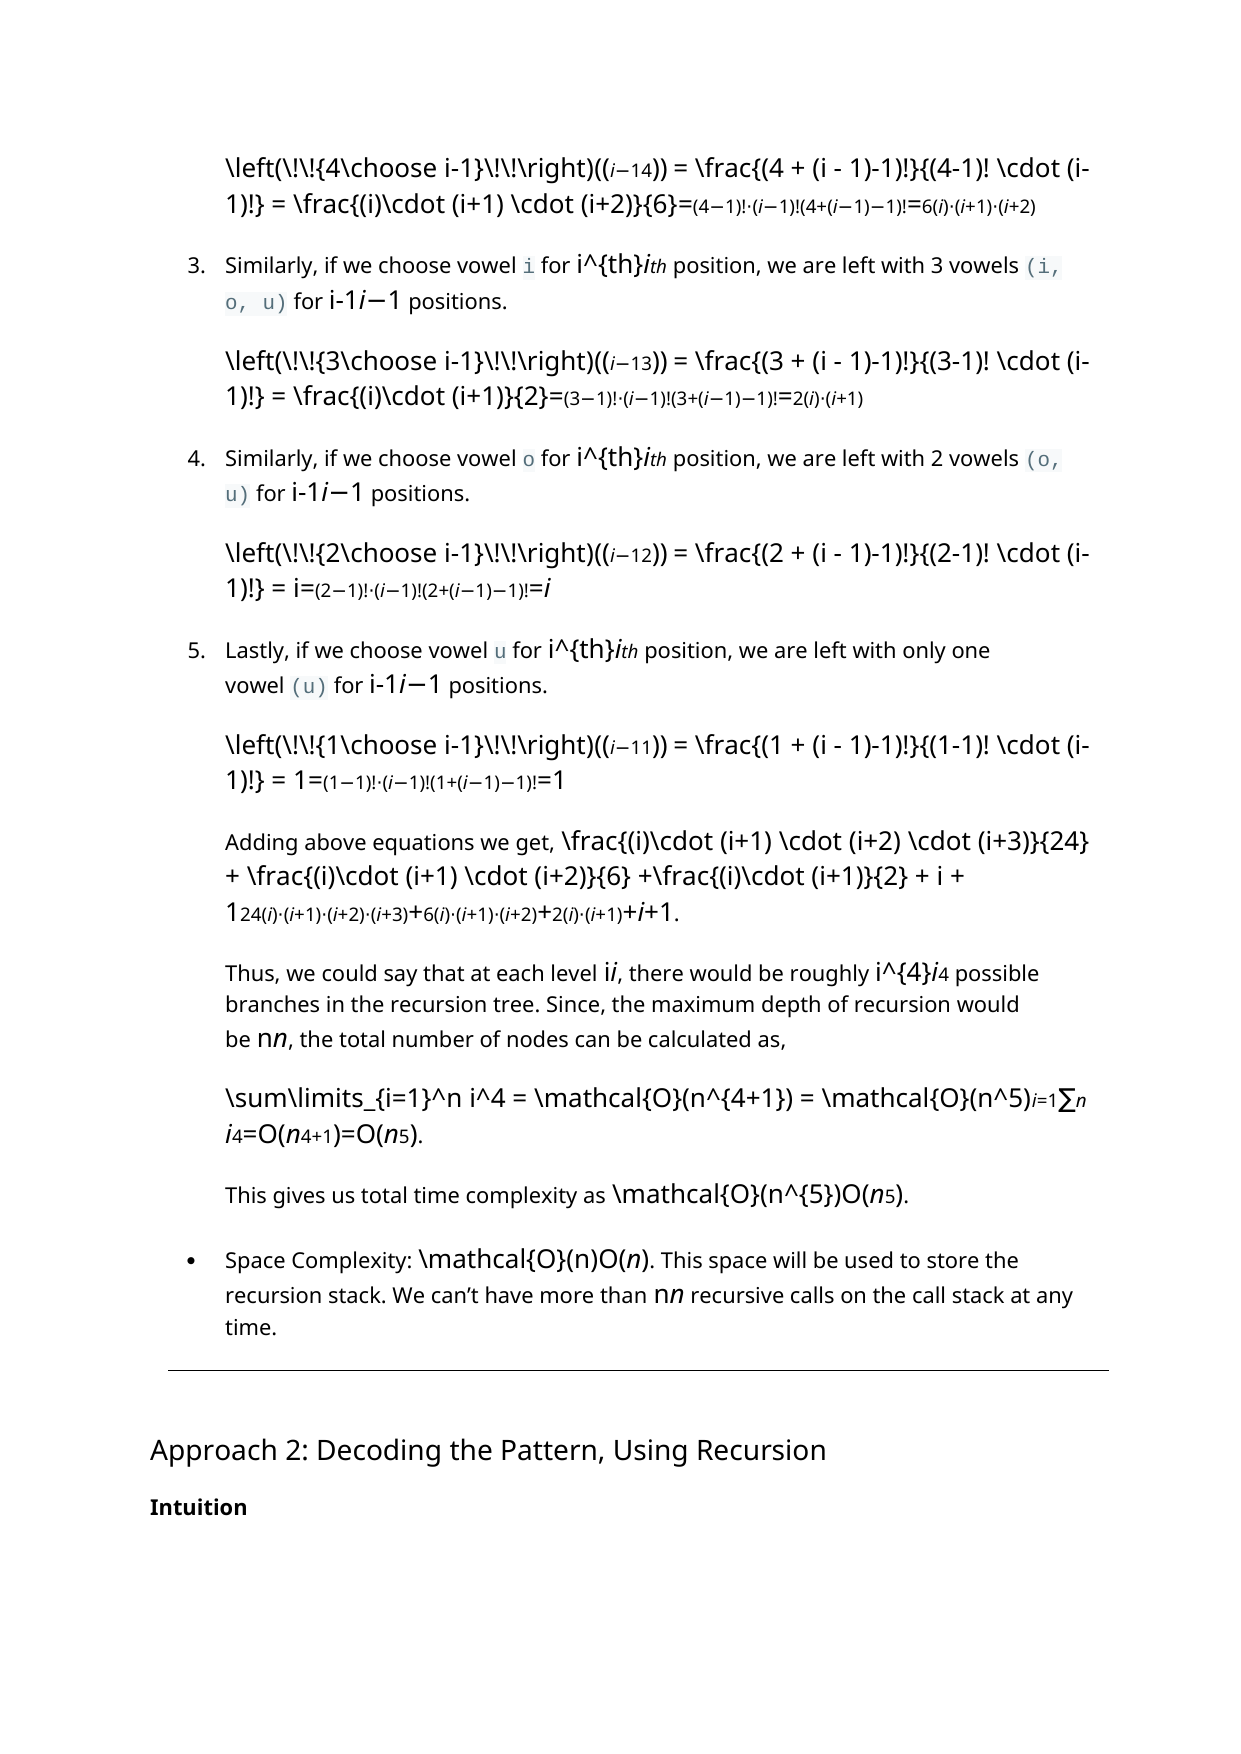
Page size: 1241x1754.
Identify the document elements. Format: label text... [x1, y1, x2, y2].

text This gives us total time complexity as \mathcal{O}(n^{5})O(n5). [225, 1176, 1090, 1211]
list Lastly, if we choose vowel u for i^{th}ith position, we are left with only one vowel (u) for i-1i−1 positions. [187, 630, 1090, 701]
text \left(\!\!{4\choose i-1}\!\!\right)((i−14​)) = \frac{(4 + (i - 1)-1)!}{(4-1)! \cdot (i-1)!} = \frac{(i)\cdot (i+1) \cdot (i+2)}{6}=(4−1)!⋅(i−1)!(4+(i−1)−1)!​=6(i)⋅(i+1)⋅(i+2)​ [225, 150, 1090, 221]
subtitle Approach 2: Decoding the Pattern, Using Recursion [150, 1430, 1090, 1469]
list Space Complexity: \mathcal{O}(n)O(n). This space will be used to store the recursion stack. We can’t have more than nn recursive calls on the call stack at any time. [187, 1240, 1090, 1341]
list Similarly, if we choose vowel o for i^{th}ith position, we are left with 2 vowels (o, u) for i-1i−1 positions. [187, 438, 1090, 509]
text \left(\!\!{1\choose i-1}\!\!\right)((i−11​)) = \frac{(1 + (i - 1)-1)!}{(1-1)! \cdot (i-1)!} = 1=(1−1)!⋅(i−1)!(1+(i−1)−1)!​=1 [225, 726, 1090, 797]
text Intuition [150, 1492, 1090, 1522]
list Similarly, if we choose vowel i for i^{th}ith position, we are left with 3 vowels (i, o, u) for i-1i−1 positions. [187, 246, 1090, 317]
text Thus, we could say that at each level ii, there would be roughly i^{4}i4 possible branches in the recursion tree. Since, the maximum depth of recursion would be nn, the total number of nodes can be calculated as, [225, 954, 1090, 1055]
text Adding above equations we get, \frac{(i)\cdot (i+1) \cdot (i+2) \cdot (i+3)}{24} + \frac{(i)\cdot (i+1) \cdot (i+2)}{6} +\frac{(i)\cdot (i+1)}{2} + i + 124(i)⋅(i+1)⋅(i+2)⋅(i+3)​+6(i)⋅(i+1)⋅(i+2)​+2(i)⋅(i+1)​+i+1. [225, 822, 1090, 929]
text \sum\limits_{i=1}^n i^4 = \mathcal{O}(n^{4+1}) = \mathcal{O}(n^5)i=1∑n​i4=O(n4+1)=O(n5). [225, 1080, 1090, 1151]
text \left(\!\!{2\choose i-1}\!\!\right)((i−12​)) = \frac{(2 + (i - 1)-1)!}{(2-1)! \cdot (i-1)!} = i=(2−1)!⋅(i−1)!(2+(i−1)−1)!​=i [225, 534, 1090, 605]
text \left(\!\!{3\choose i-1}\!\!\right)((i−13​)) = \frac{(3 + (i - 1)-1)!}{(3-1)! \cdot (i-1)!} = \frac{(i)\cdot (i+1)}{2}=(3−1)!⋅(i−1)!(3+(i−1)−1)!​=2(i)⋅(i+1)​ [225, 342, 1090, 413]
